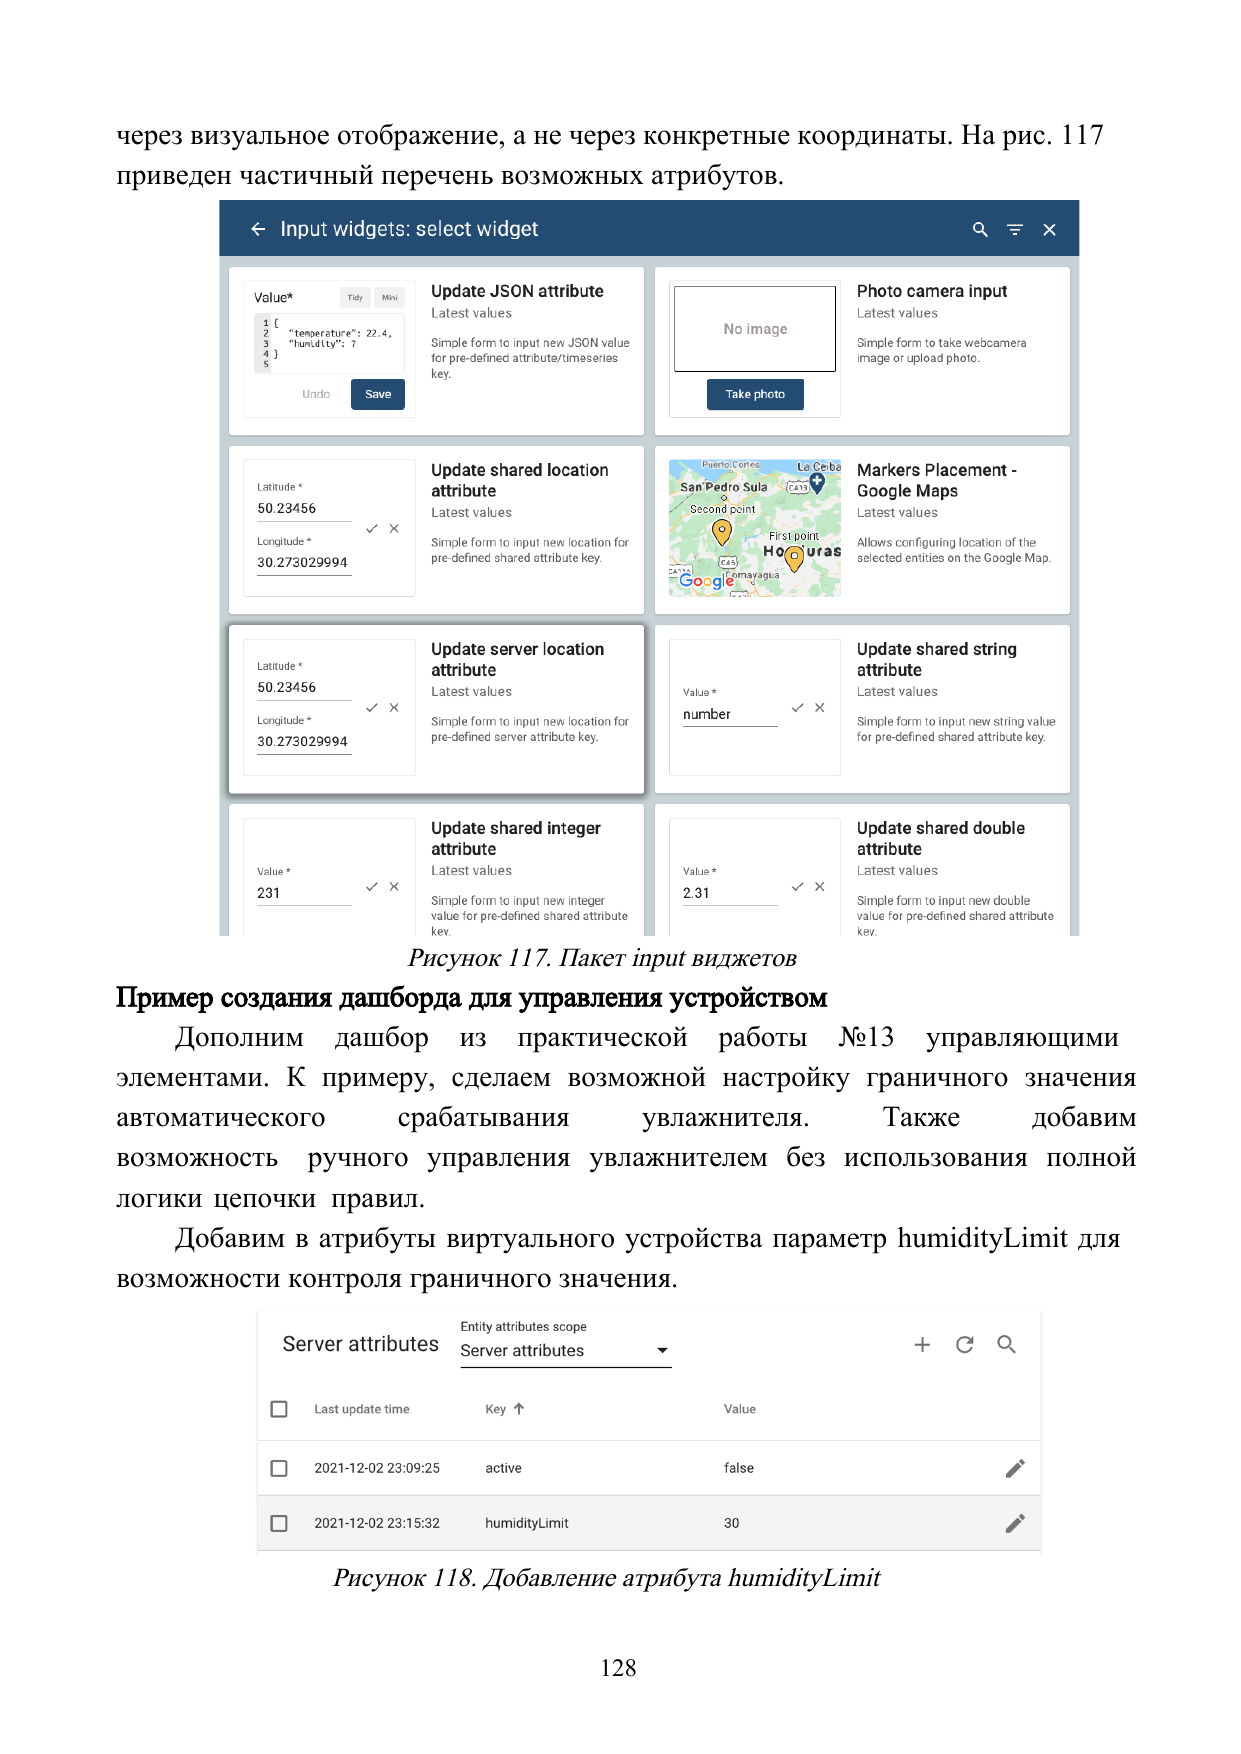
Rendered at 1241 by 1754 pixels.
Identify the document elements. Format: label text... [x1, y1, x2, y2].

picture [250, 1303, 1049, 1556]
text 128 [599, 1655, 1188, 1682]
text Дополним дашбор из практической работы №13 управляющими элементами. К примеру, сделаем возможной настройку граничного значения автоматического срабатывания увлажнителя. Также добавим возможность ручного управления увлажнителем без использования полной логики цепочки правил. [116, 1014, 1137, 1215]
text Рисунок 118. Добавление атрибута humidityLimit [332, 1563, 1188, 1592]
text через визуальное отображение, а не через конкретные координаты. На рис. 117 приведен частичный перечень возможных атрибутов. [116, 112, 1137, 193]
text Рисунок 117. Пакет input виджетов Пример создания дашборда для управления устройством [116, 935, 1137, 1014]
picture [219, 200, 1080, 936]
text Добавим в атрибуты виртуального устройства параметр humidityLimit для возможности контроля граничного значения. [116, 1215, 1137, 1296]
